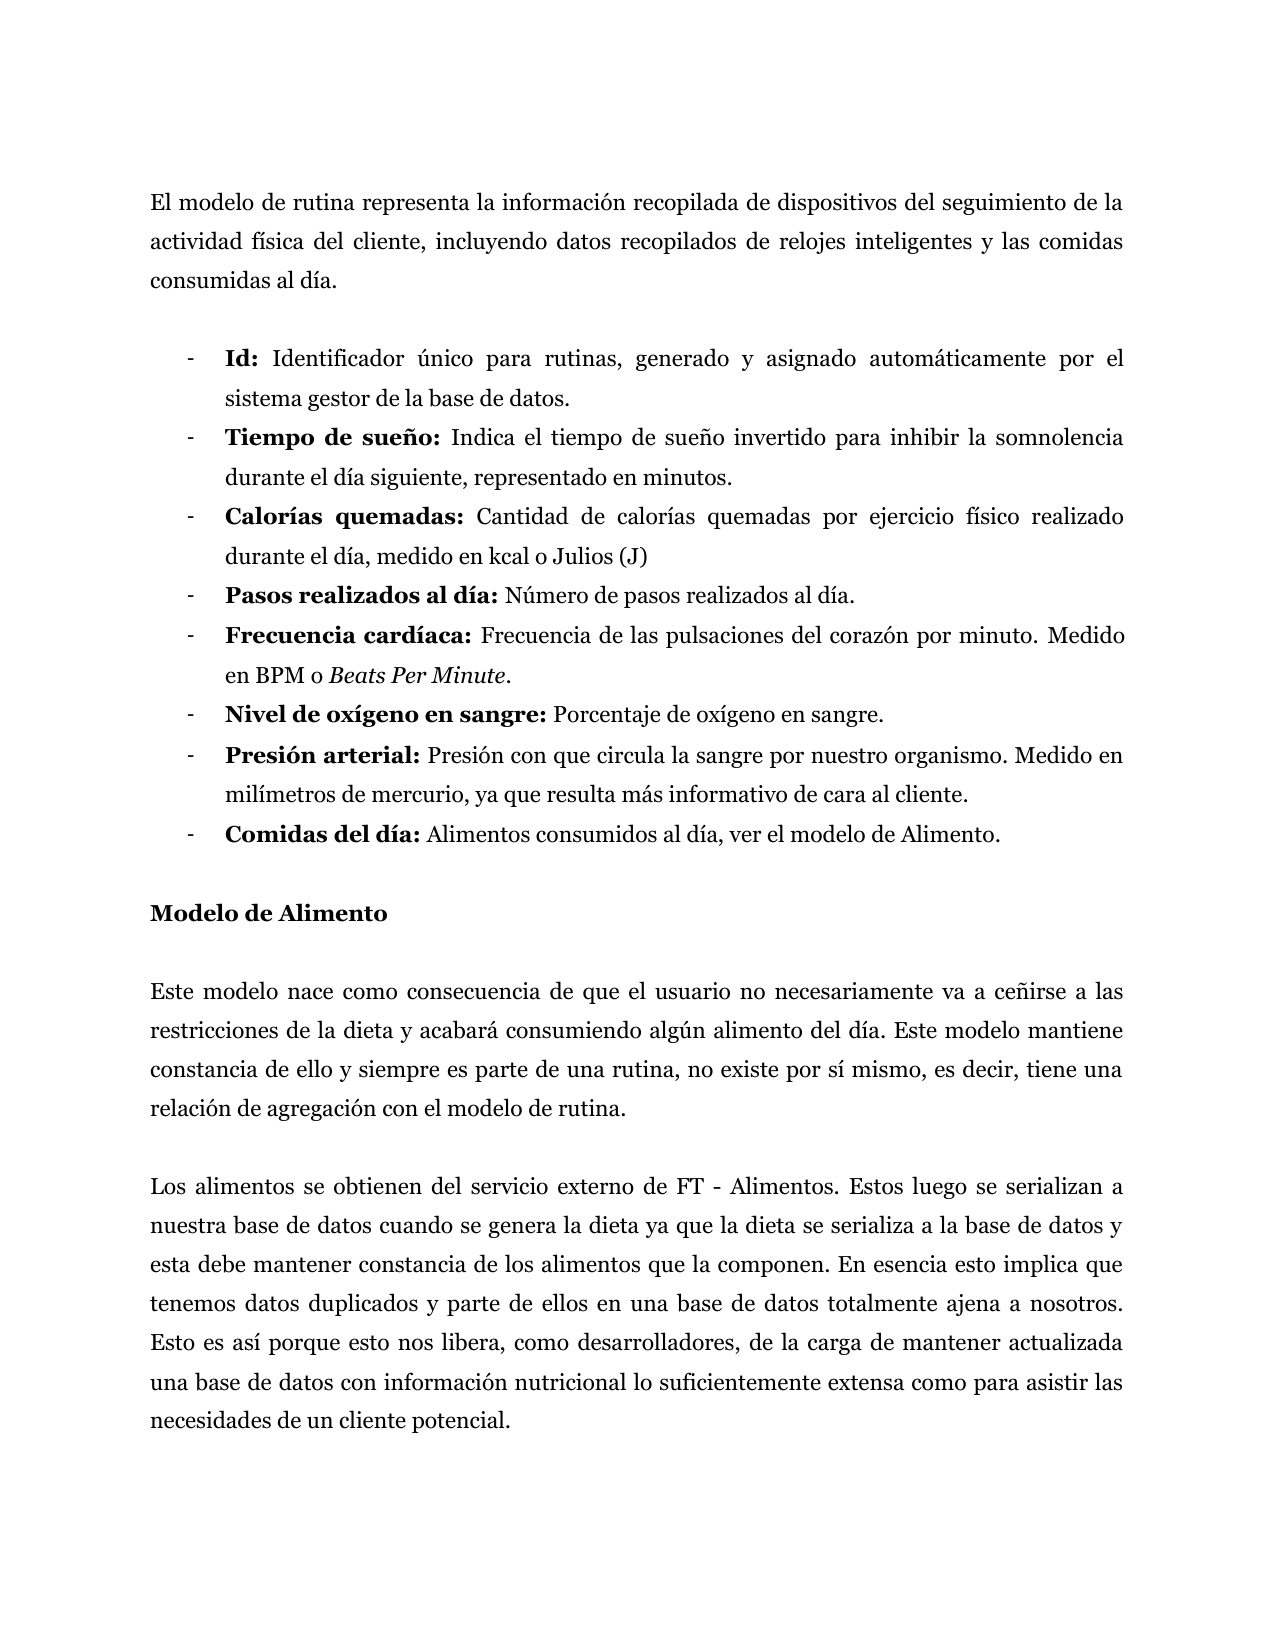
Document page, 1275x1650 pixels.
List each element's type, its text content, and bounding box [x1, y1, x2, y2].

text Modelo de Alimento [150, 900, 1125, 926]
list Frecuencia cardíaca: Frecuencia de las pulsaciones del corazón por minuto. Medido en BPM o Beats Per Minute. [187, 622, 1125, 688]
list Calorías quemadas: Cantidad de calorías quemadas por ejercicio físico realizado durante el día, medido en kcal o Julios (J) [187, 503, 1125, 569]
list Presión arterial: Presión con que circula la sangre por nuestro organismo. Medido en milímetros de mercurio, ya que resulta más informativo de cara al cliente. [187, 742, 1125, 808]
list Nivel de oxígeno en sangre: Porcentaje de oxígeno en sangre. [187, 701, 1125, 728]
list Comidas del día: Alimentos consumidos al día, ver el modelo de Alimento. [187, 821, 1125, 848]
list Id: Identificador único para rutinas, generado y asignado automáticamente por el sistema gestor de la base de datos. [187, 345, 1125, 411]
text Este modelo nace como consecuencia de que el usuario no necesariamente va a ceñirse a las restricciones de la dieta y acabará consumiendo algún alimento del día. Este modelo mantiene constancia de ello y siempre es parte de una rutina, no existe por sí mismo, es decir, tiene una relación de agregación con el modelo de rutina. [150, 978, 1125, 1121]
list Pasos realizados al día: Número de pasos realizados al día. [187, 582, 1125, 609]
text Los alimentos se obtienen del servicio externo de FT - Alimentos. Estos luego se serializan a nuestra base de datos cuando se genera la dieta ya que la dieta se serializa a la base de datos y esta debe mantener constancia de los alimentos que la componen. En esencia esto implica que tenemos datos duplicados y parte de ellos en una base de datos totalmente ajena a nosotros. Esto es así porque esto nos libera, como desarrolladores, de la carga de mantener actualizada una base de datos con información nutricional lo suficientemente extensa como para asistir las necesidades de un cliente potencial. [150, 1173, 1125, 1434]
list Tiempo de sueño: Indica el tiempo de sueño invertido para inhibir la somnolencia durante el día siguiente, representado en minutos. [187, 424, 1125, 490]
text El modelo de rutina representa la información recopilada de dispositivos del seguimiento de la actividad física del cliente, incluyendo datos recopilados de relojes inteligentes y las comidas consumidas al día. [150, 189, 1125, 293]
